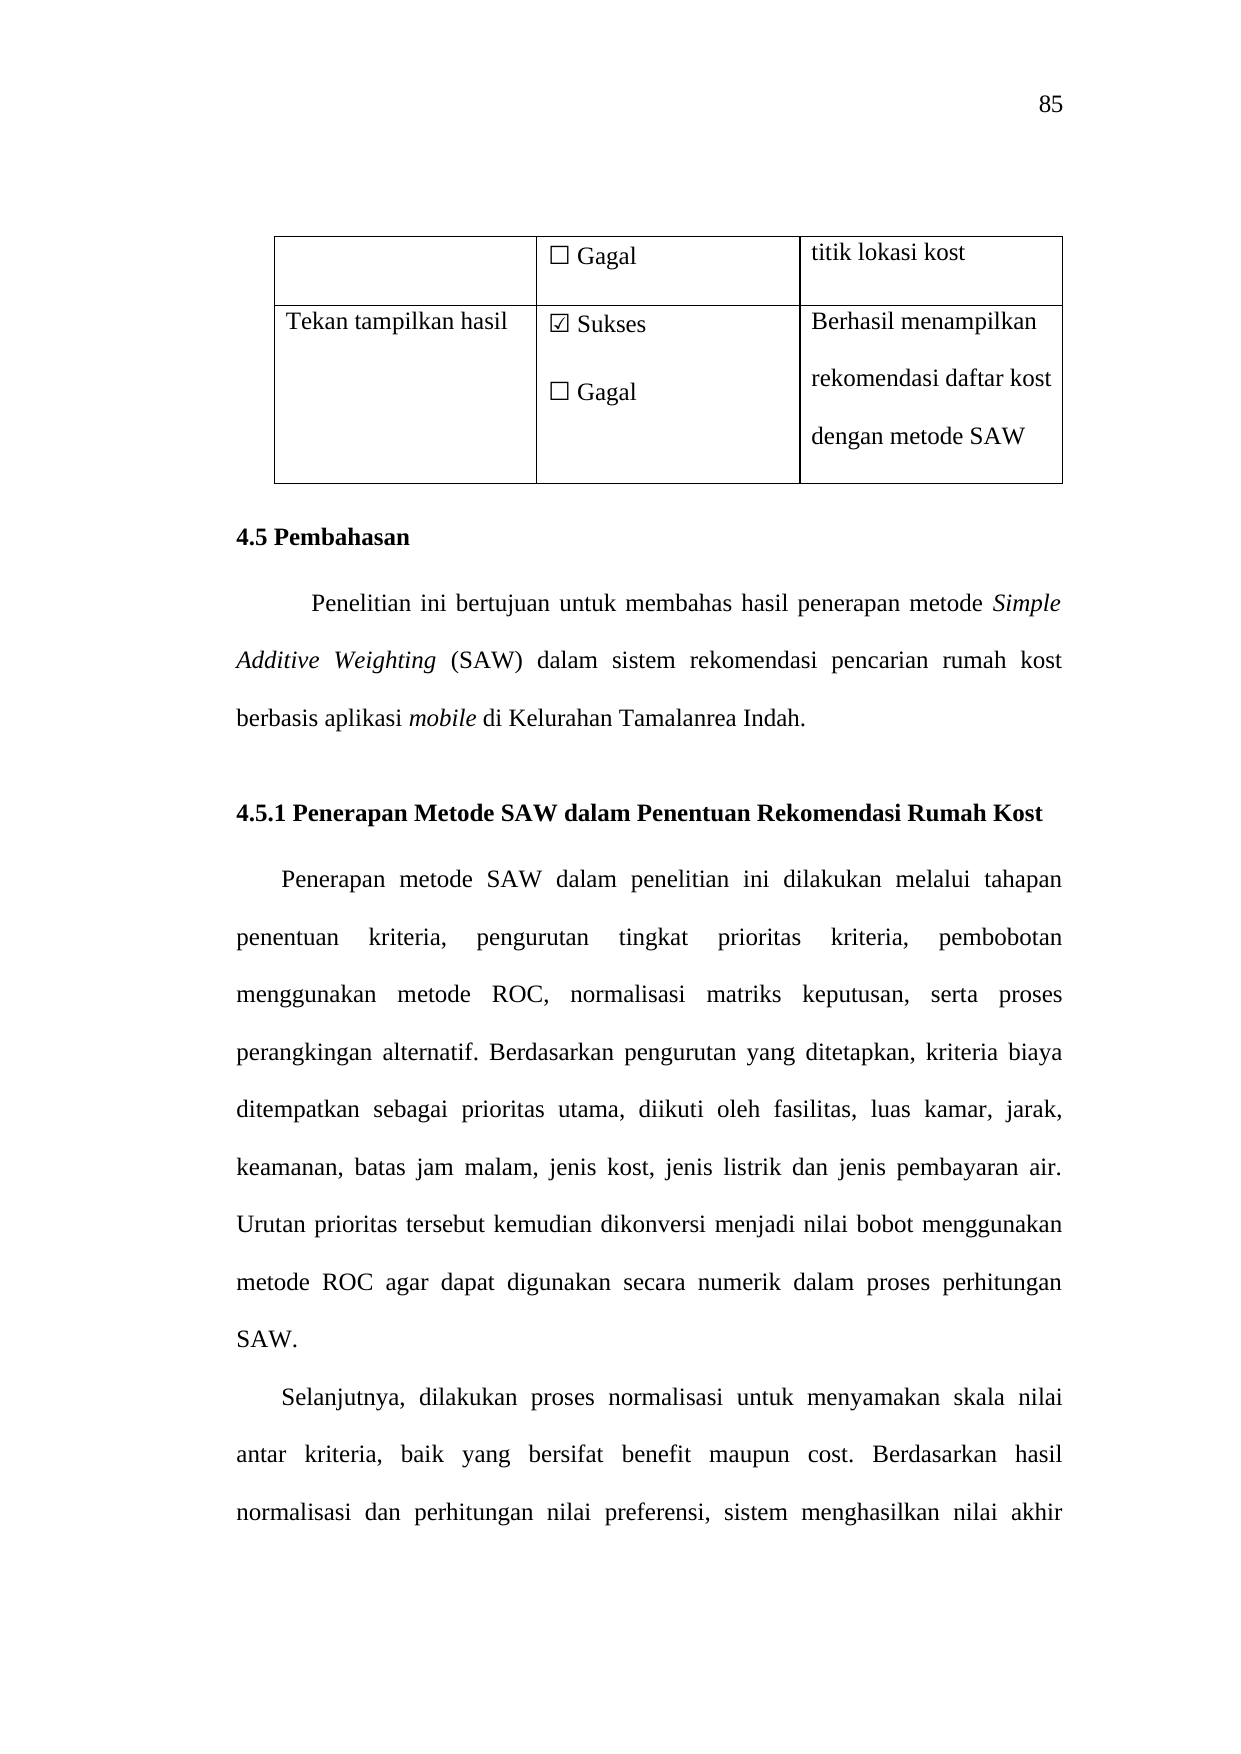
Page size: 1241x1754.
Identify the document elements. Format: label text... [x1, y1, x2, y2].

table_cell ☑ Sukses ☐ Gagal [537, 237, 799, 305]
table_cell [275, 237, 536, 305]
table_cell Berhasil menampilkan rekomendasi daftar kost dengan metode SAW [801, 306, 1062, 483]
text Penelitian ini bertujuan untuk membahas hasil penerapan metode Simple Additive Weighting (SAW) dalam sistem rekomendasi pencarian rumah kost berbasis aplikasi mobile di Kelurahan Tamalanrea Indah. [236, 588, 1063, 732]
subtitle 4.5 Pembahasan [236, 522, 1063, 550]
table_cell Tekan tampilkan hasil [275, 306, 536, 483]
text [236, 1382, 1063, 1525]
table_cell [801, 237, 1062, 305]
text Penerapan metode SAW dalam penelitian ini dilakukan melalui tahapan penentuan kriteria, pengurutan tingkat prioritas kriteria, pembobotan menggunakan metode ROC, normalisasi matriks keputusan, serta proses perangkingan alternatif. Berdasarkan pengurutan yang ditetapkan, kriteria biaya ditempatkan sebagai prioritas utama, diikuti oleh fasilitas, luas kamar, jarak, keamanan, batas jam malam, jenis kost, jenis listrik dan jenis pembayaran air. Urutan prioritas tersebut kemudian dikonversi menjadi nilai bobot menggunakan metode ROC agar dapat digunakan secara numerik dalam proses perhitungan SAW. [236, 864, 1063, 1353]
table_cell ☑ Sukses ☐ Gagal [537, 306, 799, 483]
subtitle 4.5.1 Penerapan Metode SAW dalam Penentuan Rekomendasi Rumah Kost [236, 798, 1063, 827]
